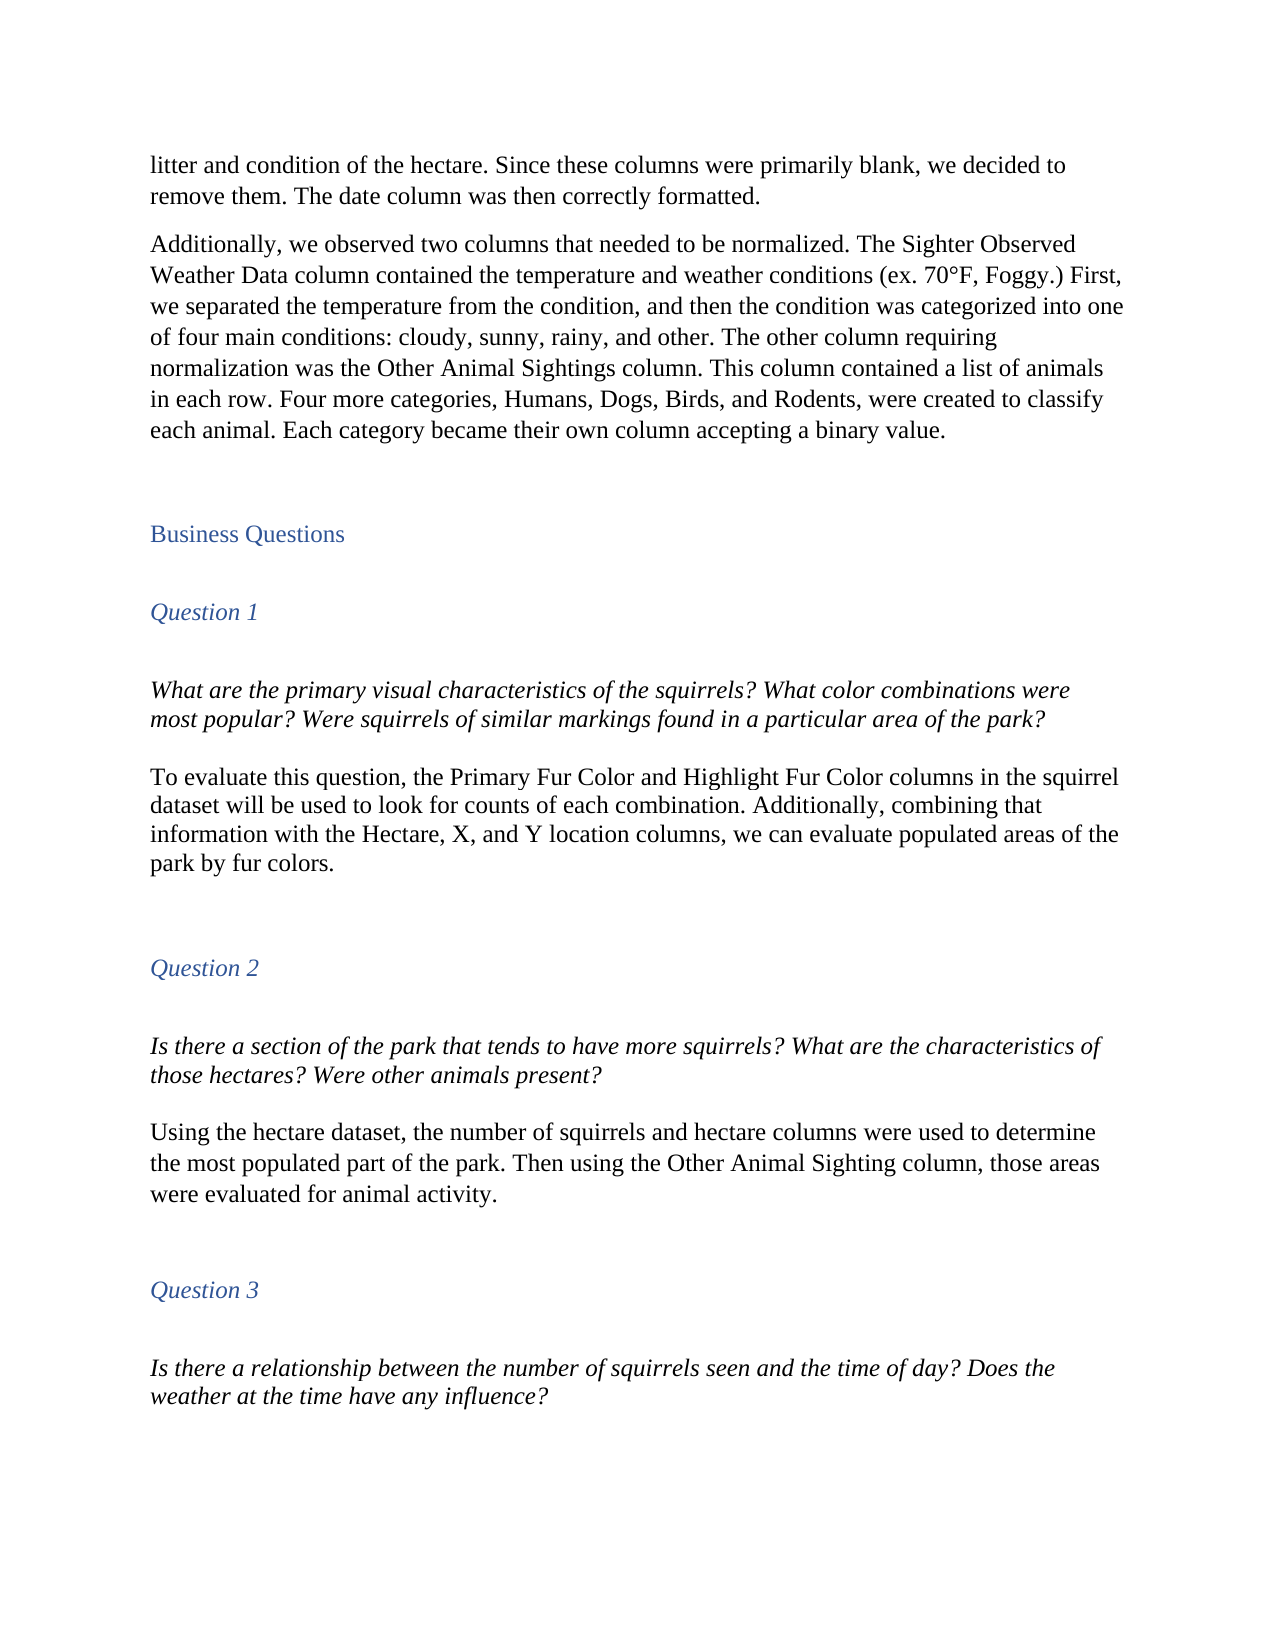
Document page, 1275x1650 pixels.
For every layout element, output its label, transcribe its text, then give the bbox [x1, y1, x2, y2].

text To evaluate this question, the Primary Fur Color and Highlight Fur Color columns in the squirrel dataset will be used to look for counts of each combination. Additionally, combining that information with the Hectare, X, and Y location columns, we can evaluate populated areas of the park by fur colors. [335, 762, 1125, 877]
text Is there a section of the park that tends to have more squirrels? What are the characteristics of those hectares? Were other animals present? [602, 1031, 1125, 1088]
text Using the hectare dataset, the number of squirrels and hectare columns were used to determine the most populated part of the park. Then using the Other Animal Sighting column, those areas were evaluated for animal activity. [150, 1117, 1125, 1208]
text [150, 150, 1125, 210]
subtitle Question 3 [150, 1275, 1125, 1303]
subtitle Business Questions [150, 519, 1125, 547]
subtitle Question 1 [150, 597, 1125, 626]
text Additionally, we observed two columns that needed to be normalized. The Sighter Observed Weather Data column contained the temperature and weather conditions (ex. 70°F, Foggy.) First, we separated the temperature from the condition, and then the condition was categorized into one of four main conditions: cloudy, sunny, rainy, and other. The other column requiring normalization was the Other Animal Sightings column. This column contained a list of animals in each row. Four more categories, Humans, Dogs, Birds, and Rodents, were created to classify each animal. Each category became their own column accepting a binary value. [150, 229, 1125, 444]
text Is there a relationship between the number of squirrels seen and the time of day? Does the weather at the time have any influence? [548, 1353, 1125, 1410]
subtitle Question 2 [150, 953, 1125, 982]
